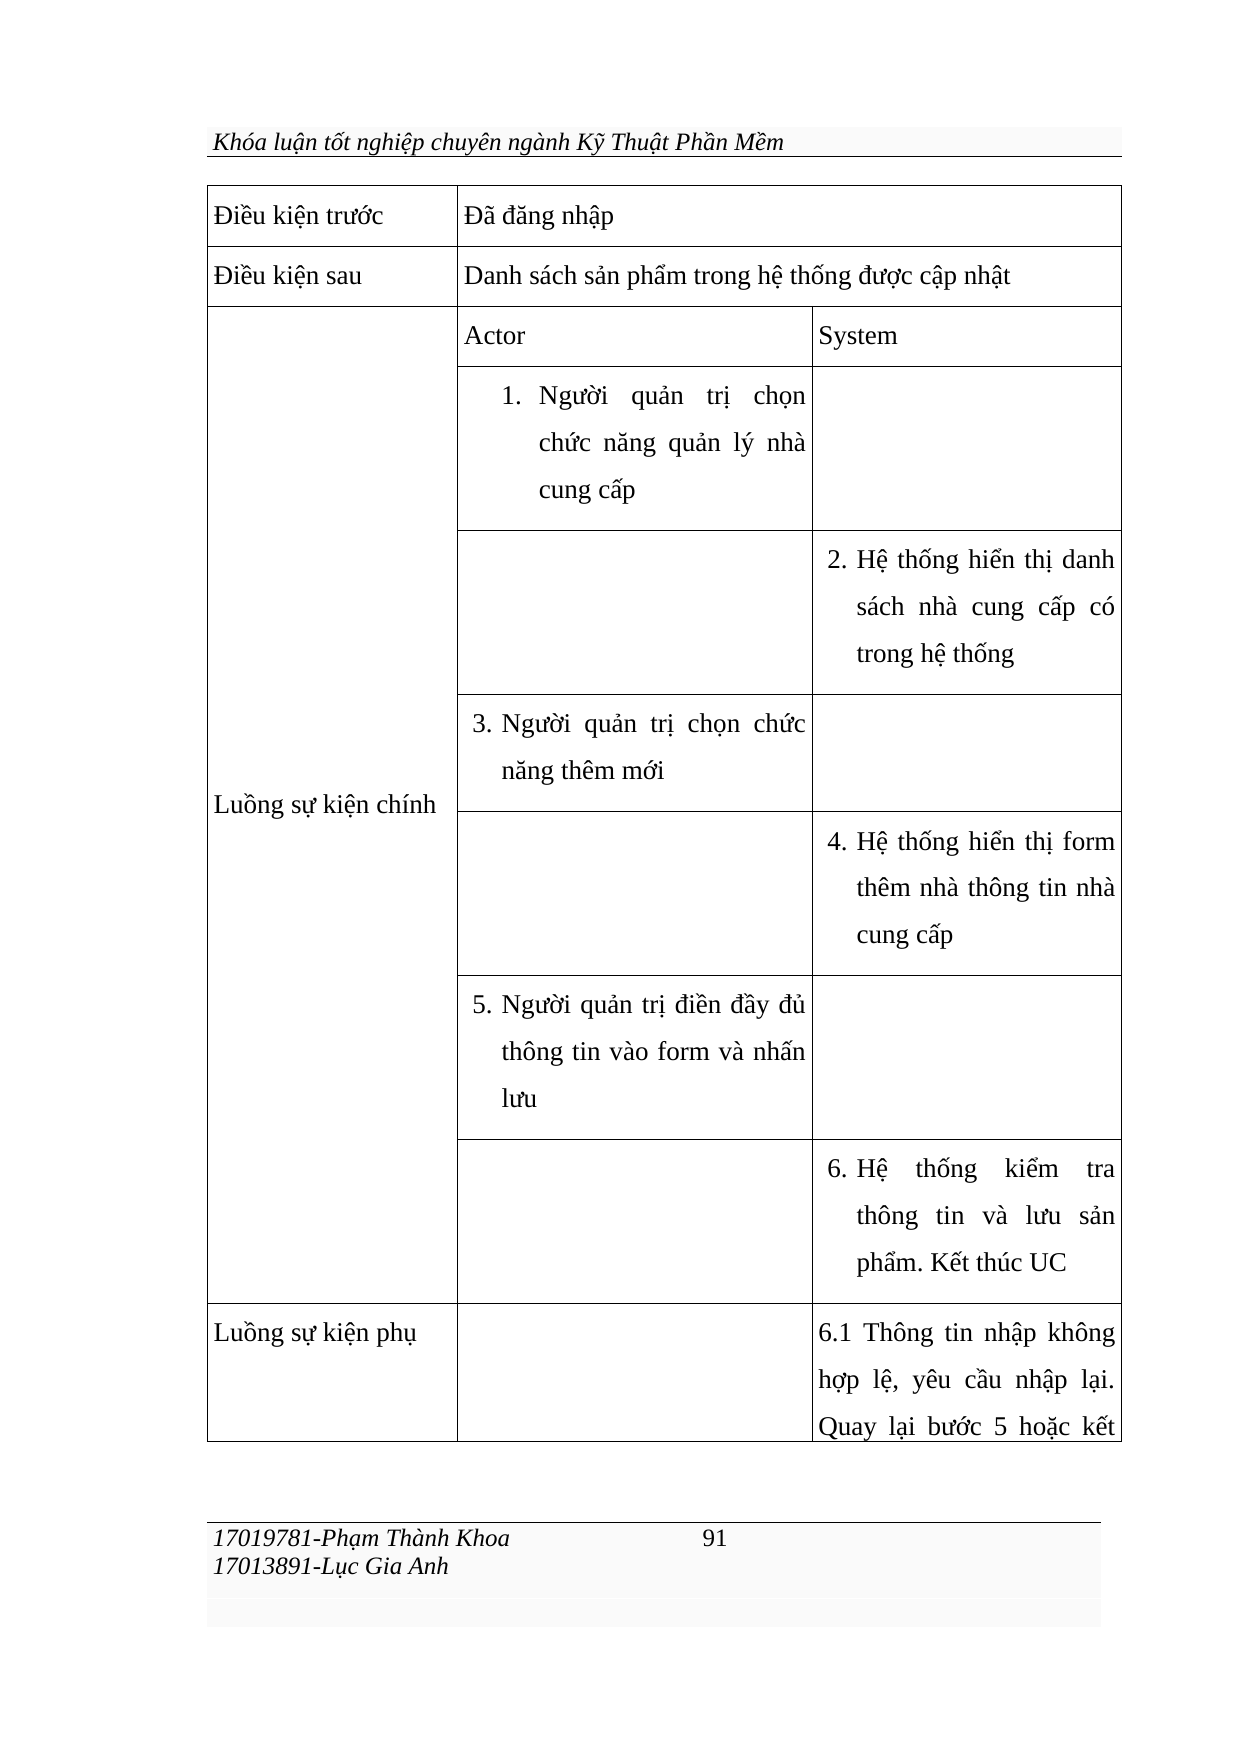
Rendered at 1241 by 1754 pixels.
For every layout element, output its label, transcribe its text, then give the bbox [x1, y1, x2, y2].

table_cell [813, 695, 1121, 811]
table_cell Điều kiện sau [208, 247, 457, 306]
table_cell Người quản trị chọn chức năng quản lý nhà cung cấp [458, 367, 812, 530]
table_cell [813, 367, 1121, 530]
table_cell [813, 976, 1121, 1139]
table_cell Hệ thống hiển thị form thêm nhà thông tin nhà cung cấp [813, 812, 1121, 975]
table_cell [458, 1304, 812, 1441]
table_cell Danh sách sản phẩm trong hệ thống được cập nhật [458, 247, 1121, 306]
table_cell Người quản trị điền đầy đủ thông tin vào form và nhấn lưu [458, 976, 812, 1139]
table_cell [458, 812, 812, 975]
table_cell Hệ thống kiểm tra thông tin và lưu sản phẩm. Kết thúc UC [813, 1140, 1121, 1303]
table_cell Điều kiện trước [208, 186, 457, 246]
table_cell [458, 1140, 812, 1303]
table_cell [458, 531, 812, 694]
table_cell Luồng sự kiện phụ [208, 1304, 457, 1441]
table_cell System [813, 307, 1121, 366]
table_cell Luồng sự kiện chính [208, 307, 457, 1303]
table_cell Actor [458, 307, 812, 366]
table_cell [813, 1304, 1121, 1441]
table_cell Hệ thống hiển thị danh sách nhà cung cấp có trong hệ thống [813, 531, 1121, 694]
table_cell Đã đăng nhập [458, 186, 1121, 246]
table_cell Người quản trị chọn chức năng thêm mới [458, 695, 812, 811]
